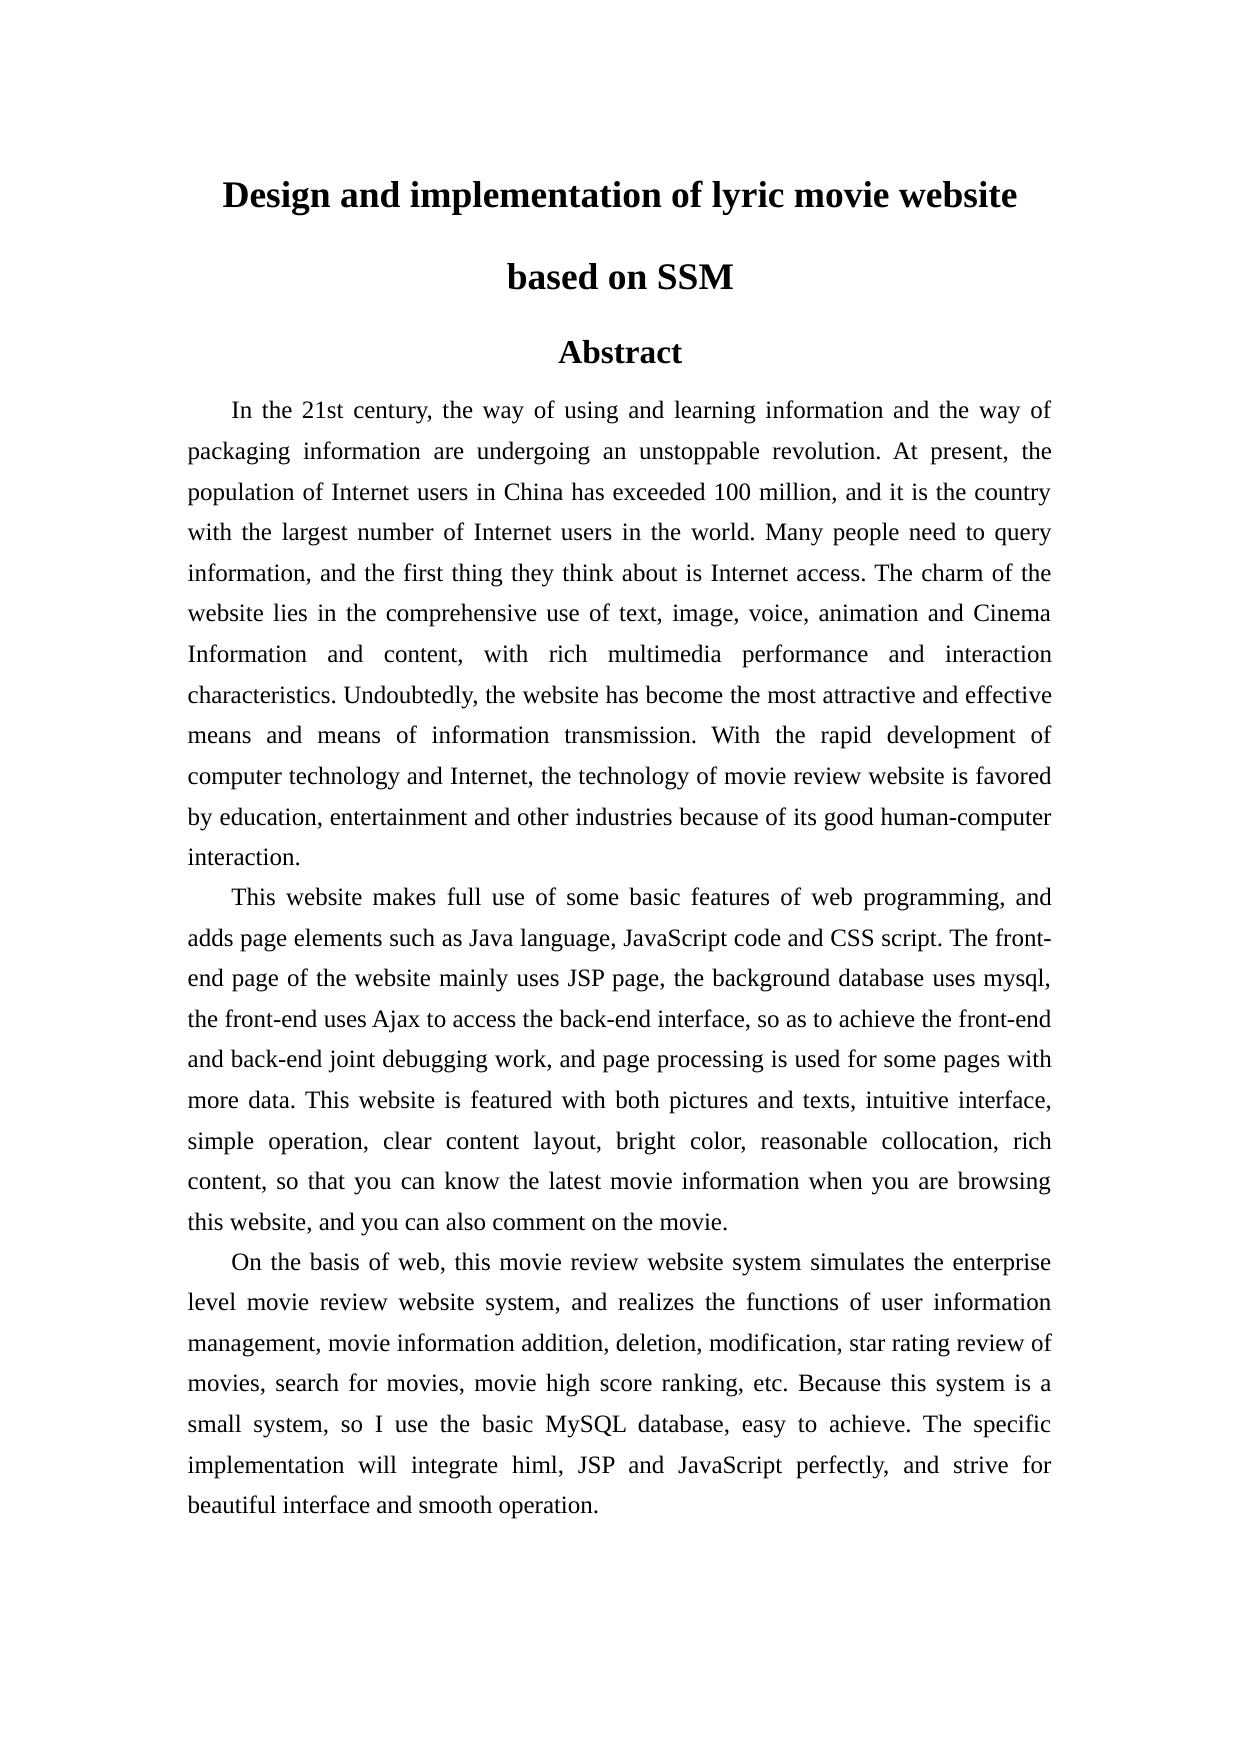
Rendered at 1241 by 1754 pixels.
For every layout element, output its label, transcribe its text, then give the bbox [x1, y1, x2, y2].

list On the basis of web, this movie review website system simulates the enterprise level movie review website system, and realizes the functions of user information management, movie information addition, deletion, modification, star rating review of movies, search for movies, movie high score ranking, etc. Because this system is a small system, so I use the basic MySQL database, easy to achieve. The specific implementation will integrate himl, JSP and JavaScript perfectly, and strive for beautiful interface and smooth operation. [187, 1245, 1053, 1521]
list This website makes full use of some basic features of web programming, and adds page elements such as Java language, JavaScript code and CSS script. The front-end page of the website mainly uses JSP page, the background database uses mysql, the front-end uses Ajax to access the back-end interface, so as to achieve the front-end and back-end joint debugging work, and page processing is used for some pages with more data. This website is featured with both pictures and texts, intuitive interface, simple operation, clear content layout, bright color, reasonable collocation, rich content, so that you can know the latest movie information when you are browsing this website, and you can also comment on the movie. [187, 880, 1053, 1238]
list Abstract [187, 319, 1053, 384]
list Design and implementation of lyric movie website based on SSM [187, 162, 1053, 308]
list In the 21st century, the way of using and learning information and the way of packaging information are undergoing an unstoppable revolution. At present, the population of Internet users in China has exceeded 100 million, and it is the country with the largest number of Internet users in the world. Many people need to query information, and the first thing they think about is Internet access. The charm of the website lies in the comprehensive use of text, image, voice, animation and Cinema Information and content, with rich multimedia performance and interaction characteristics. Undoubtedly, the website has become the most attractive and effective means and means of information transmission. With the rapid development of computer technology and Internet, the technology of movie review website is favored by education, entertainment and other industries because of its good human-computer interaction. [187, 393, 1053, 873]
